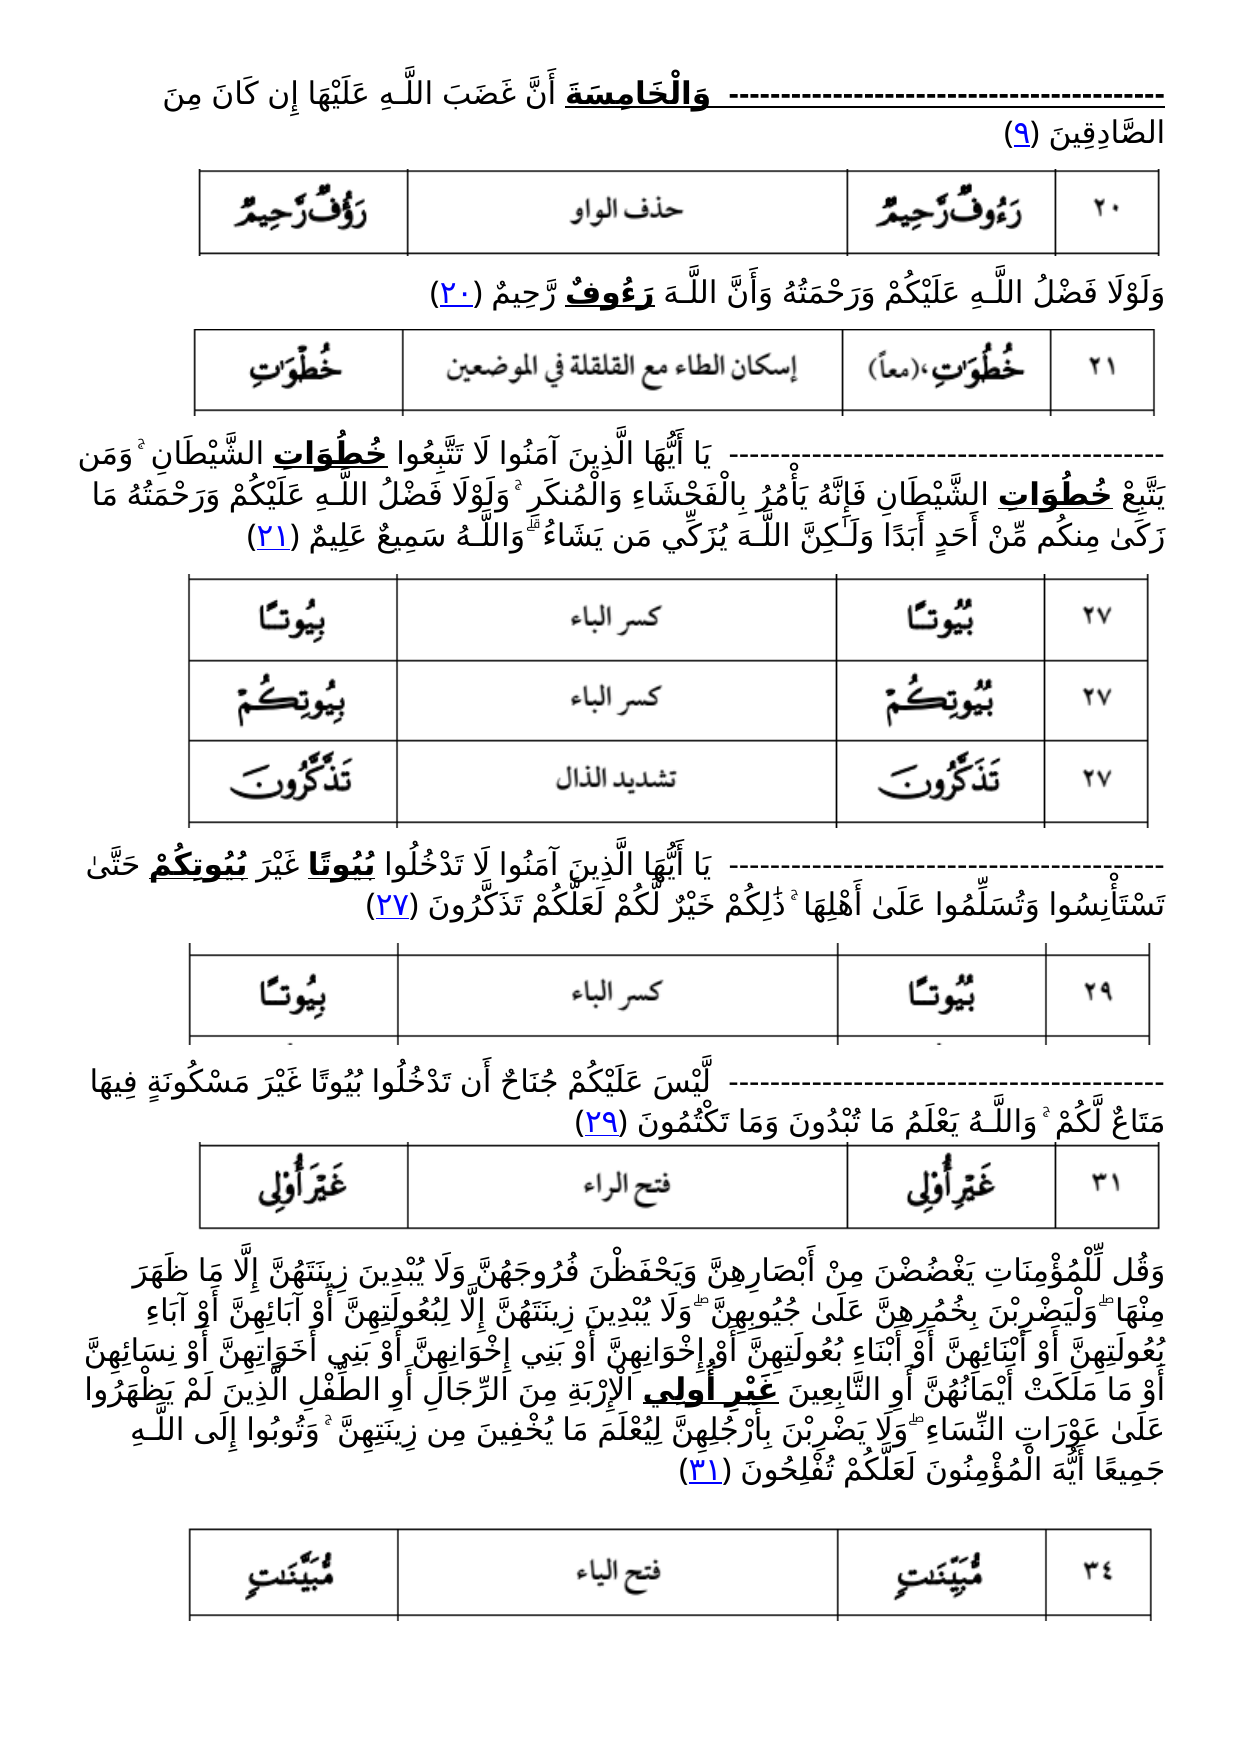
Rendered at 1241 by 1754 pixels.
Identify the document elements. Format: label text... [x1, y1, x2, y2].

picture [196, 169, 1165, 256]
picture [183, 1506, 1165, 1621]
text ------------------------------------------ وَالْخَامِسَةَ أَنَّ غَضَبَ اللَّـهِ عَلَيْهَا إِن كَانَ مِنَ الصَّادِقِينَ ﴿٩﴾ [75, 75, 1165, 150]
text وَقُل لِّلْمُؤْمِنَاتِ يَغْضُضْنَ مِنْ أَبْصَارِهِنَّ وَيَحْفَظْنَ فُرُوجَهُنَّ وَلَا يُبْدِينَ زِينَتَهُنَّ إِلَّا مَا ظَهَرَ مِنْهَا ۖ وَلْيَضْرِبْنَ بِخُمُرِهِنَّ عَلَىٰ جُيُوبِهِنَّ ۖ وَلَا يُبْدِينَ زِينَتَهُنَّ إِلَّا لِبُعُولَتِهِنَّ أَوْ آبَائِهِنَّ أَوْ آبَاءِ بُعُولَتِهِنَّ أَوْ أَبْنَائِهِنَّ أَوْ أَبْنَاءِ بُعُولَتِهِنَّ أَوْ إِخْوَانِهِنَّ أَوْ بَنِي إِخْوَانِهِنَّ أَوْ بَنِي أَخَوَاتِهِنَّ أَوْ نِسَائِهِنَّ أَوْ مَا مَلَكَتْ أَيْمَانُهُنَّ أَوِ التَّابِعِينَ غَيْرِ أُولِي الْإِرْبَةِ مِنَ الرِّجَالِ أَوِ الطِّفْلِ الَّذِينَ لَمْ يَظْهَرُوا عَلَىٰ عَوْرَاتِ النِّسَاءِ ۖ وَلَا يَضْرِبْنَ بِأَرْجُلِهِنَّ لِيُعْلَمَ مَا يُخْفِينَ مِن زِينَتِهِنَّ ۚ وَتُوبُوا إِلَى اللَّـهِ جَمِيعًا أَيُّهَ الْمُؤْمِنُونَ لَعَلَّكُمْ تُفْلِحُونَ ﴿٣١﴾ [75, 1252, 1165, 1487]
text وَلَوْلَا فَضْلُ اللَّـهِ عَلَيْكُمْ وَرَحْمَتُهُ وَأَنَّ اللَّـهَ رَءُوفٌ رَّحِيمٌ ﴿٢٠﴾ [75, 274, 1165, 310]
text ------------------------------------------ يَا أَيُّهَا الَّذِينَ آمَنُوا لَا تَتَّبِعُوا خُطُوَاتِ الشَّيْطَانِ ۚ وَمَن يَتَّبِعْ خُطُوَاتِ الشَّيْطَانِ فَإِنَّهُ يَأْمُرُ بِالْفَحْشَاءِ وَالْمُنكَرِ ۚ وَلَوْلَا فَضْلُ اللَّـهِ عَلَيْكُمْ وَرَحْمَتُهُ مَا زَكَىٰ مِنكُم مِّنْ أَحَدٍ أَبَدًا وَلَـٰكِنَّ اللَّـهَ يُزَكِّي مَن يَشَاءُ ۗ وَاللَّـهُ سَمِيعٌ عَلِيمٌ ﴿٢١﴾ [75, 434, 1165, 554]
picture [177, 329, 1165, 416]
picture [190, 1142, 1165, 1234]
text ------------------------------------------ يَا أَيُّهَا الَّذِينَ آمَنُوا لَا تَدْخُلُوا بُيُوتًا غَيْرَ بُيُوتِكُمْ حَتَّىٰ تَسْتَأْنِسُوا وَتُسَلِّمُوا عَلَىٰ أَهْلِهَا ۚ ذَٰلِكُمْ خَيْرٌ لَّكُمْ لَعَلَّكُمْ تَذَكَّرُونَ ﴿٢٧﴾ [75, 846, 1165, 923]
picture [183, 943, 1165, 1045]
picture [176, 574, 1165, 828]
